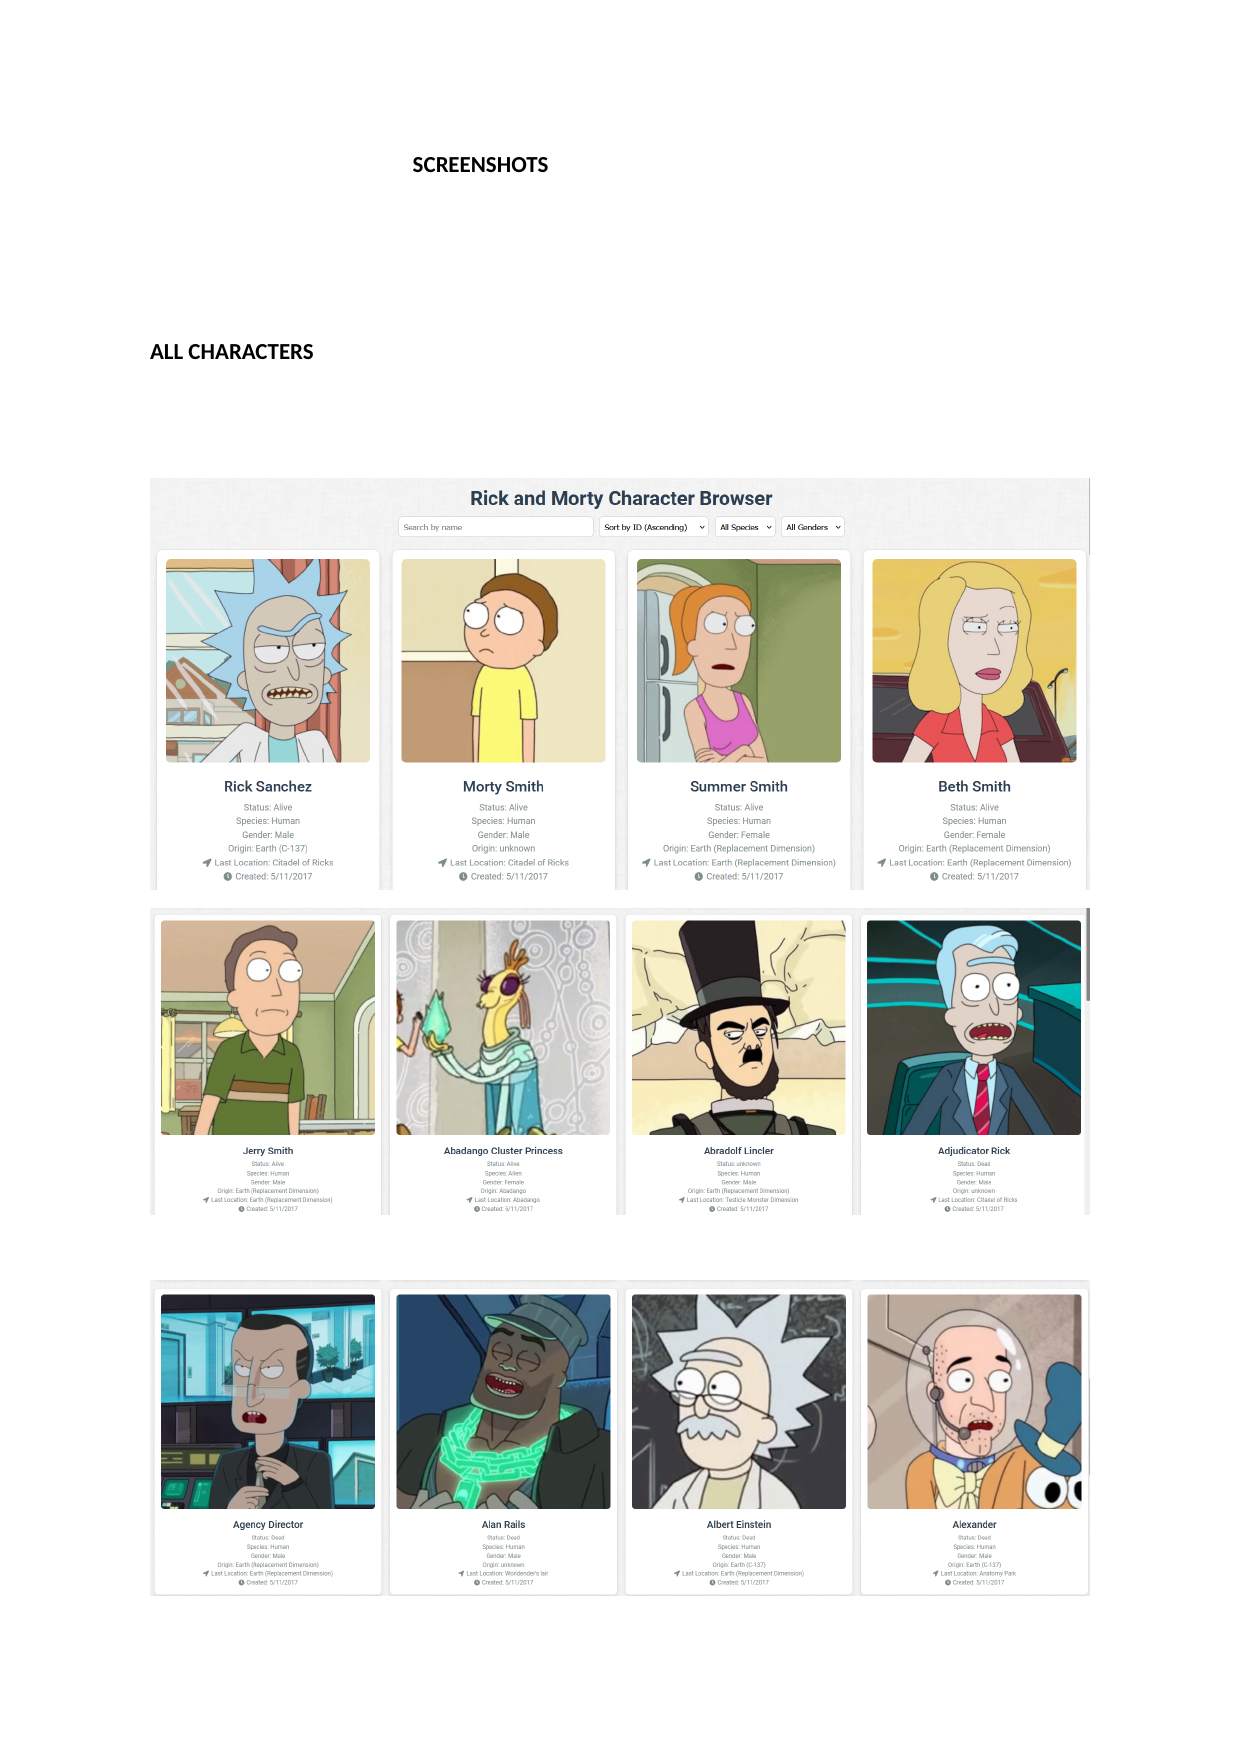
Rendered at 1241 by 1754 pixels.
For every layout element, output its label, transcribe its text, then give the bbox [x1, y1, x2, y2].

picture [150, 478, 1091, 890]
picture [150, 908, 1091, 1215]
picture [150, 1280, 1091, 1596]
text SCREENSHOTS [150, 150, 1090, 178]
text ALL CHARACTERS [150, 337, 1090, 366]
